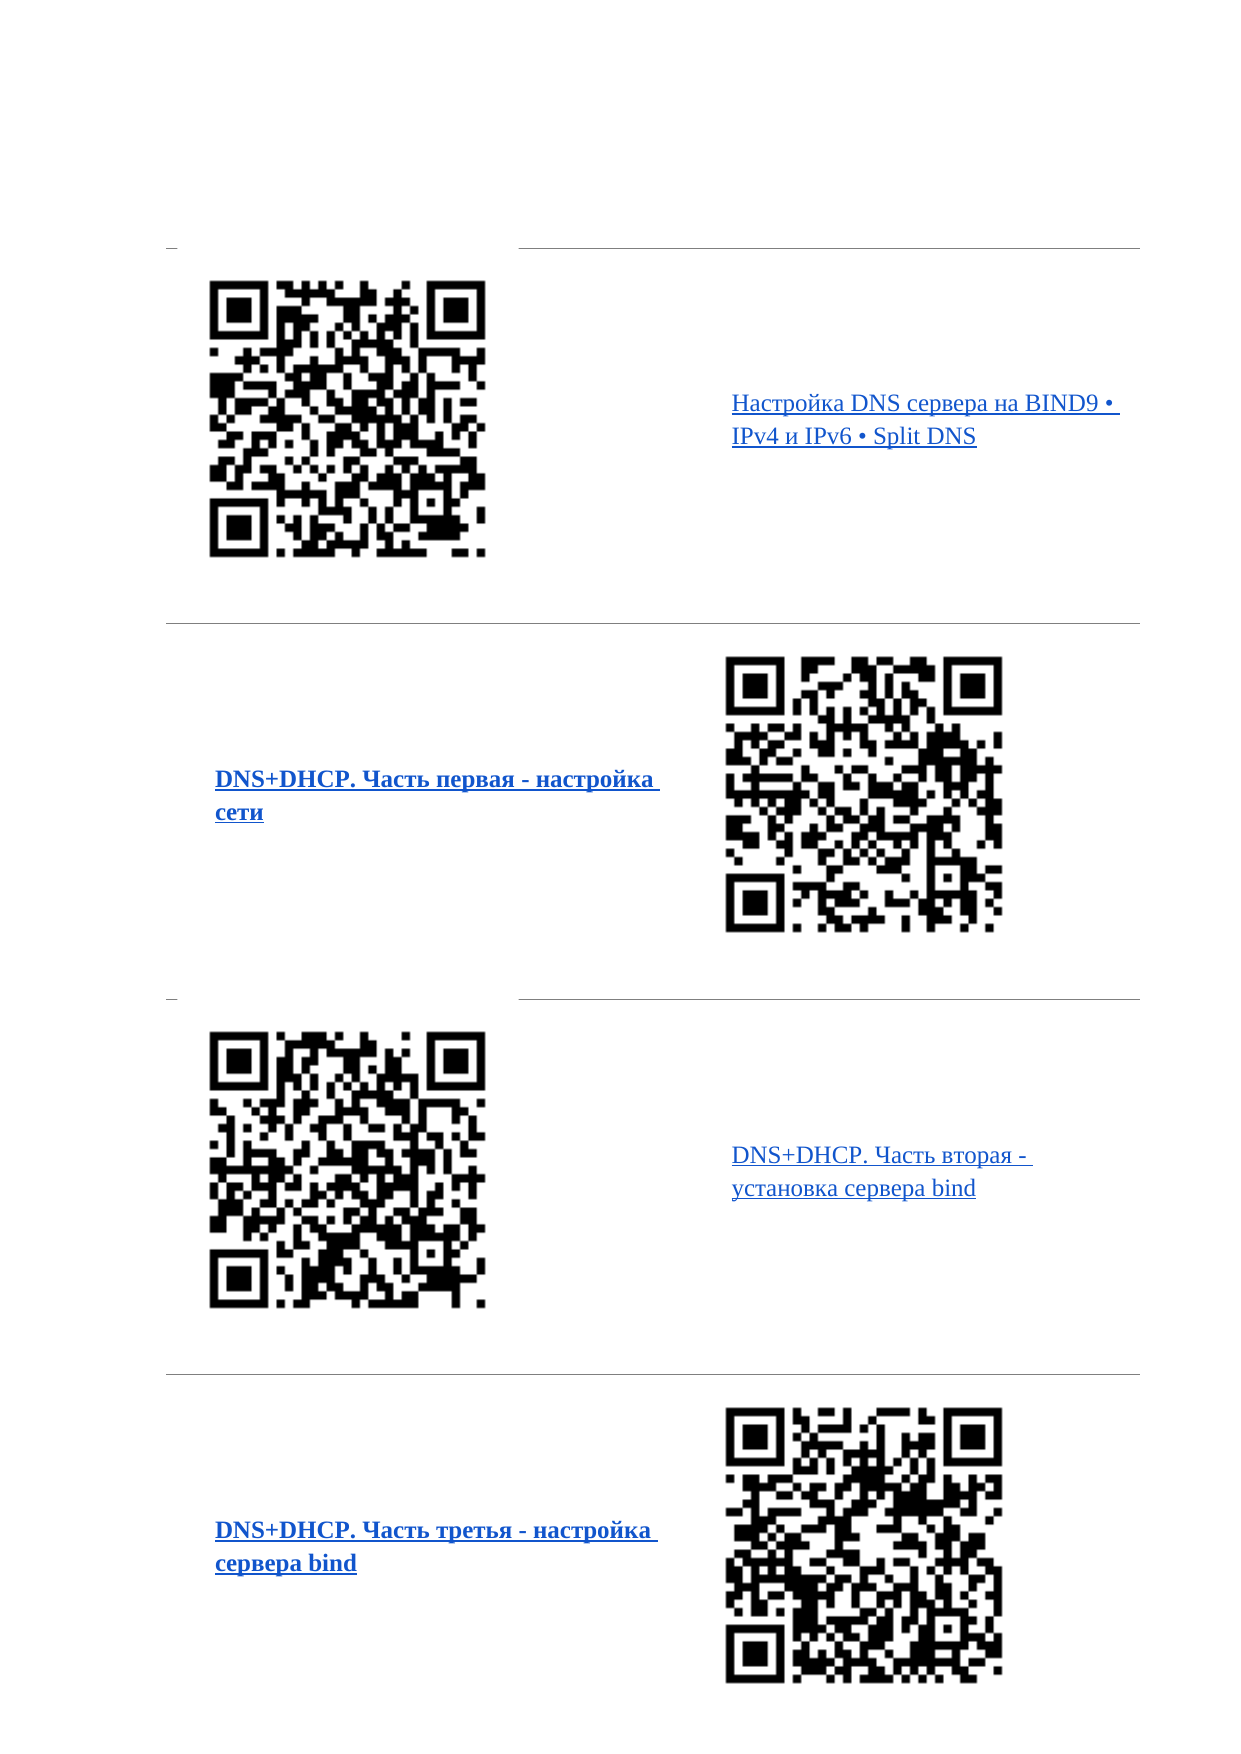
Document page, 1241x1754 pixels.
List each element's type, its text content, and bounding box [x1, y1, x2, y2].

table_cell [683, 624, 1140, 999]
picture [693, 1375, 1036, 1717]
table_cell [683, 1375, 1140, 1750]
table_cell DNS+DHCP. Часть первая - настройка сети [166, 624, 683, 999]
picture [693, 624, 1036, 966]
table_cell Настройка DNS сервера на BIND9 • IPv4 и IPv6 • Split DNS [683, 249, 1140, 623]
picture [177, 999, 519, 1342]
table_cell [166, 249, 683, 623]
picture [177, 248, 519, 591]
table_cell [166, 1000, 683, 1374]
table_cell DNS+DHCP. Часть вторая - установка сервера bind [683, 1000, 1140, 1374]
table_cell DNS+DHCP. Часть третья - настройка сервера bind [166, 1375, 683, 1750]
